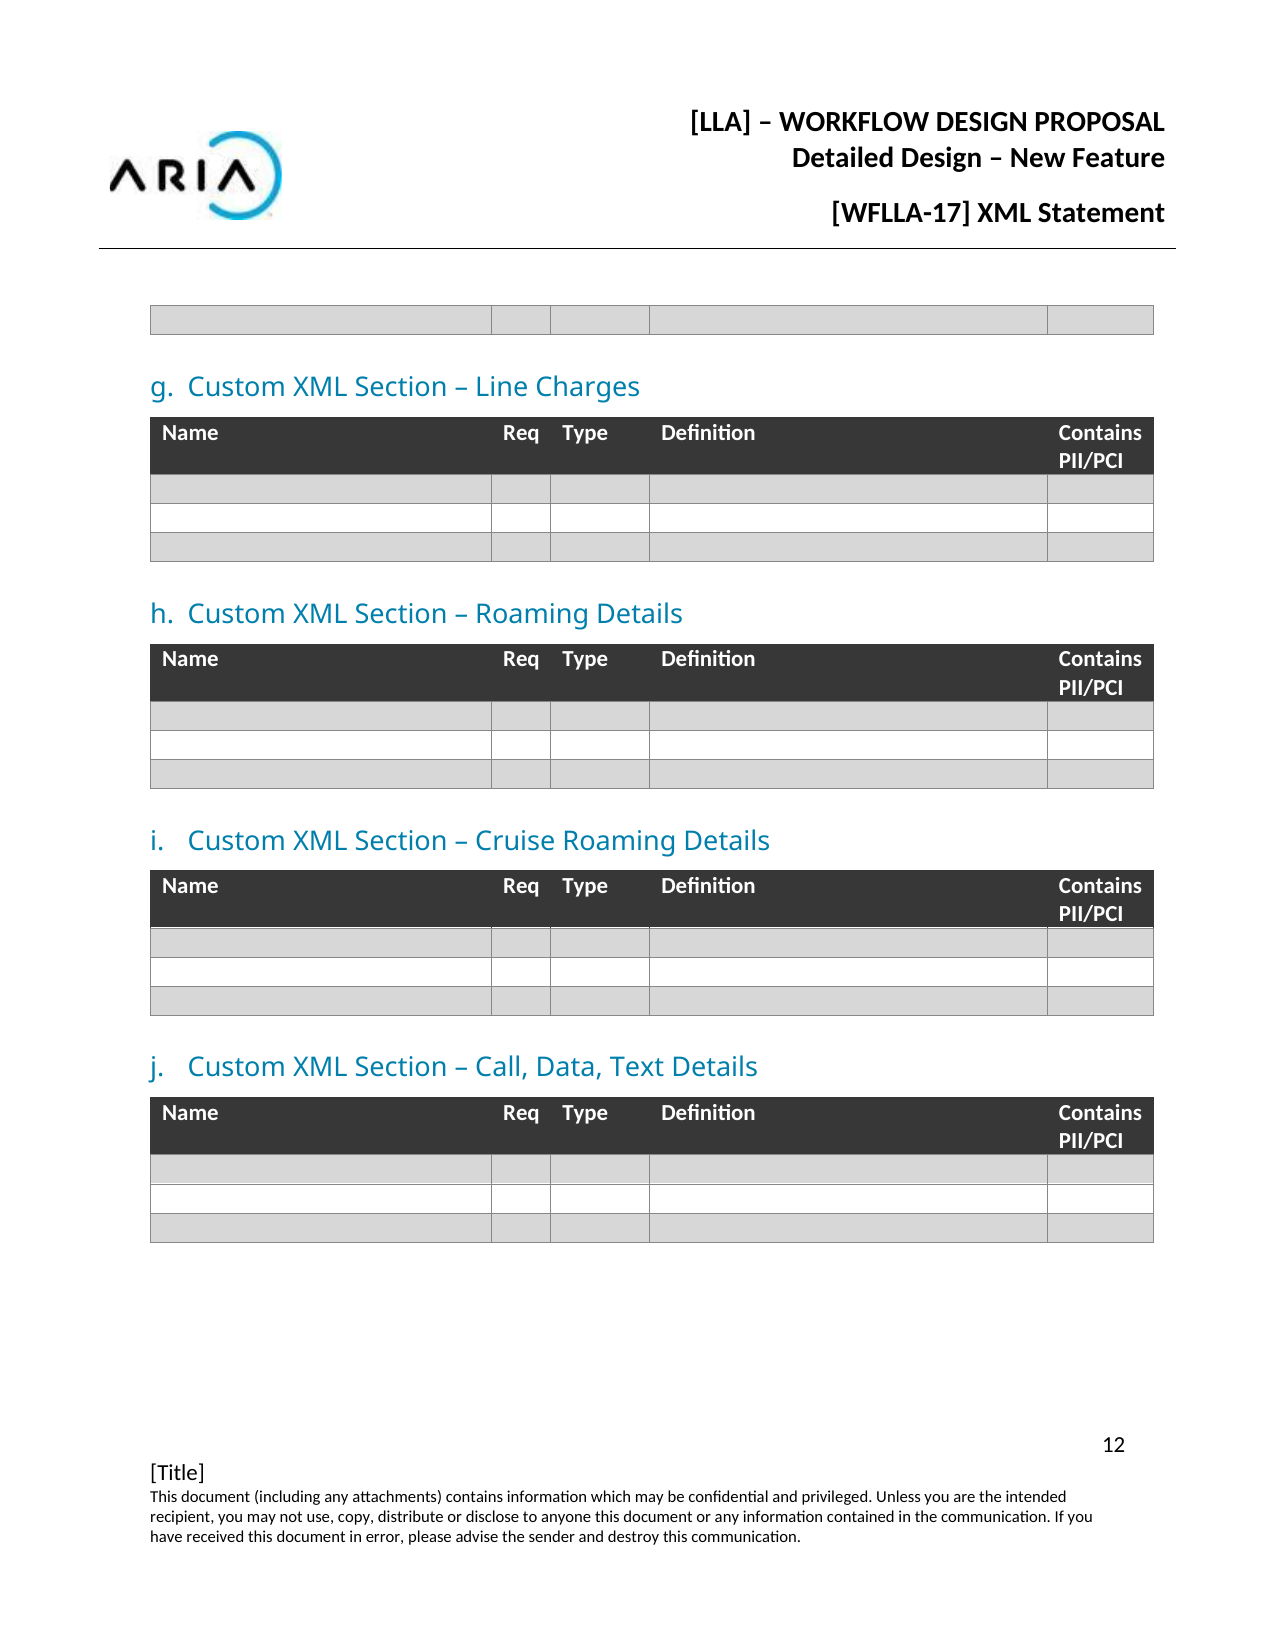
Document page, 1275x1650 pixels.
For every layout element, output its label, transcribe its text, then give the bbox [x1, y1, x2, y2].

table_cell [650, 504, 1047, 532]
table_cell [151, 1185, 491, 1212]
table_cell [551, 504, 649, 532]
table_cell [650, 760, 1047, 788]
subtitle Custom XML Section – Cruise Roaming Details [150, 821, 1125, 858]
table_header Type [551, 1098, 649, 1154]
table_header Type [551, 418, 649, 474]
table_cell [151, 533, 491, 561]
table_header Req [492, 645, 550, 701]
table_cell [151, 987, 491, 1015]
table_cell [551, 1185, 649, 1212]
table_cell [151, 731, 491, 759]
table_header Contains PII/PCI [1048, 871, 1153, 927]
table_cell [151, 760, 491, 788]
table_header Definition [650, 418, 1047, 474]
table_cell [492, 1185, 550, 1212]
table_header Contains PII/PCI [1048, 645, 1153, 701]
table_cell [551, 1155, 649, 1183]
table_cell [650, 731, 1047, 759]
table_cell [551, 702, 649, 730]
table_header Req [492, 1098, 550, 1154]
table_cell [151, 702, 491, 730]
table_cell [151, 1214, 491, 1242]
table_cell [1048, 760, 1153, 788]
table_cell [1048, 958, 1153, 986]
table_header Req [492, 418, 550, 474]
table_cell [151, 475, 491, 503]
table_cell [650, 1155, 1047, 1183]
table_cell [1048, 306, 1153, 334]
table_cell [1048, 702, 1153, 730]
table_cell [650, 1214, 1047, 1242]
table_cell [1048, 987, 1153, 1015]
table_cell [650, 702, 1047, 730]
table_cell [492, 504, 550, 532]
table_cell [151, 929, 491, 957]
table_header Type [551, 871, 649, 927]
table_cell [1048, 504, 1153, 532]
table_header Name [151, 418, 491, 474]
table_header Definition [650, 871, 1047, 927]
table_cell [492, 475, 550, 503]
table_cell [650, 306, 1047, 334]
table_cell [551, 306, 649, 334]
table_cell [492, 702, 550, 730]
table_cell [151, 1155, 491, 1183]
picture [109, 131, 282, 220]
table_header Name [151, 645, 491, 701]
table_cell [151, 504, 491, 532]
table_header Req [492, 871, 550, 927]
table_cell [492, 1214, 550, 1242]
table_cell [1048, 1185, 1153, 1212]
subtitle Custom XML Section – Roaming Details [150, 594, 1125, 631]
table_cell [1048, 929, 1153, 957]
subtitle Custom XML Section – Line Charges [150, 367, 1125, 404]
table_cell [1048, 475, 1153, 503]
table_cell [650, 1185, 1047, 1212]
table_cell [492, 958, 550, 986]
table_cell [1048, 1214, 1153, 1242]
table_cell [551, 475, 649, 503]
table_cell [151, 306, 491, 334]
table_cell [650, 987, 1047, 1015]
table_cell [551, 958, 649, 986]
table_cell [551, 987, 649, 1015]
table_cell [551, 760, 649, 788]
table_header Contains PII/PCI [1048, 418, 1153, 474]
table_cell [650, 929, 1047, 957]
table_header Contains PII/PCI [1048, 1098, 1153, 1154]
subtitle Custom XML Section – Call, Data, Text Details [150, 1048, 1125, 1085]
table_cell [551, 1214, 649, 1242]
table_cell [650, 533, 1047, 561]
table_cell [492, 731, 550, 759]
table_cell [551, 929, 649, 957]
table_cell [151, 958, 491, 986]
table_cell [492, 1155, 550, 1183]
table_cell [492, 929, 550, 957]
table_cell [492, 306, 550, 334]
table_cell [492, 533, 550, 561]
table_header Definition [650, 645, 1047, 701]
table_header Name [151, 1098, 491, 1154]
table_header Type [551, 645, 649, 701]
table_header Definition [650, 1098, 1047, 1154]
table_cell [492, 987, 550, 1015]
table_cell [492, 760, 550, 788]
table_cell [1048, 731, 1153, 759]
table_cell [1048, 1155, 1153, 1183]
table_cell [650, 475, 1047, 503]
table_cell [551, 731, 649, 759]
table_cell [650, 958, 1047, 986]
table_header Name [151, 871, 491, 927]
table_cell [1048, 533, 1153, 561]
table_cell [551, 533, 649, 561]
